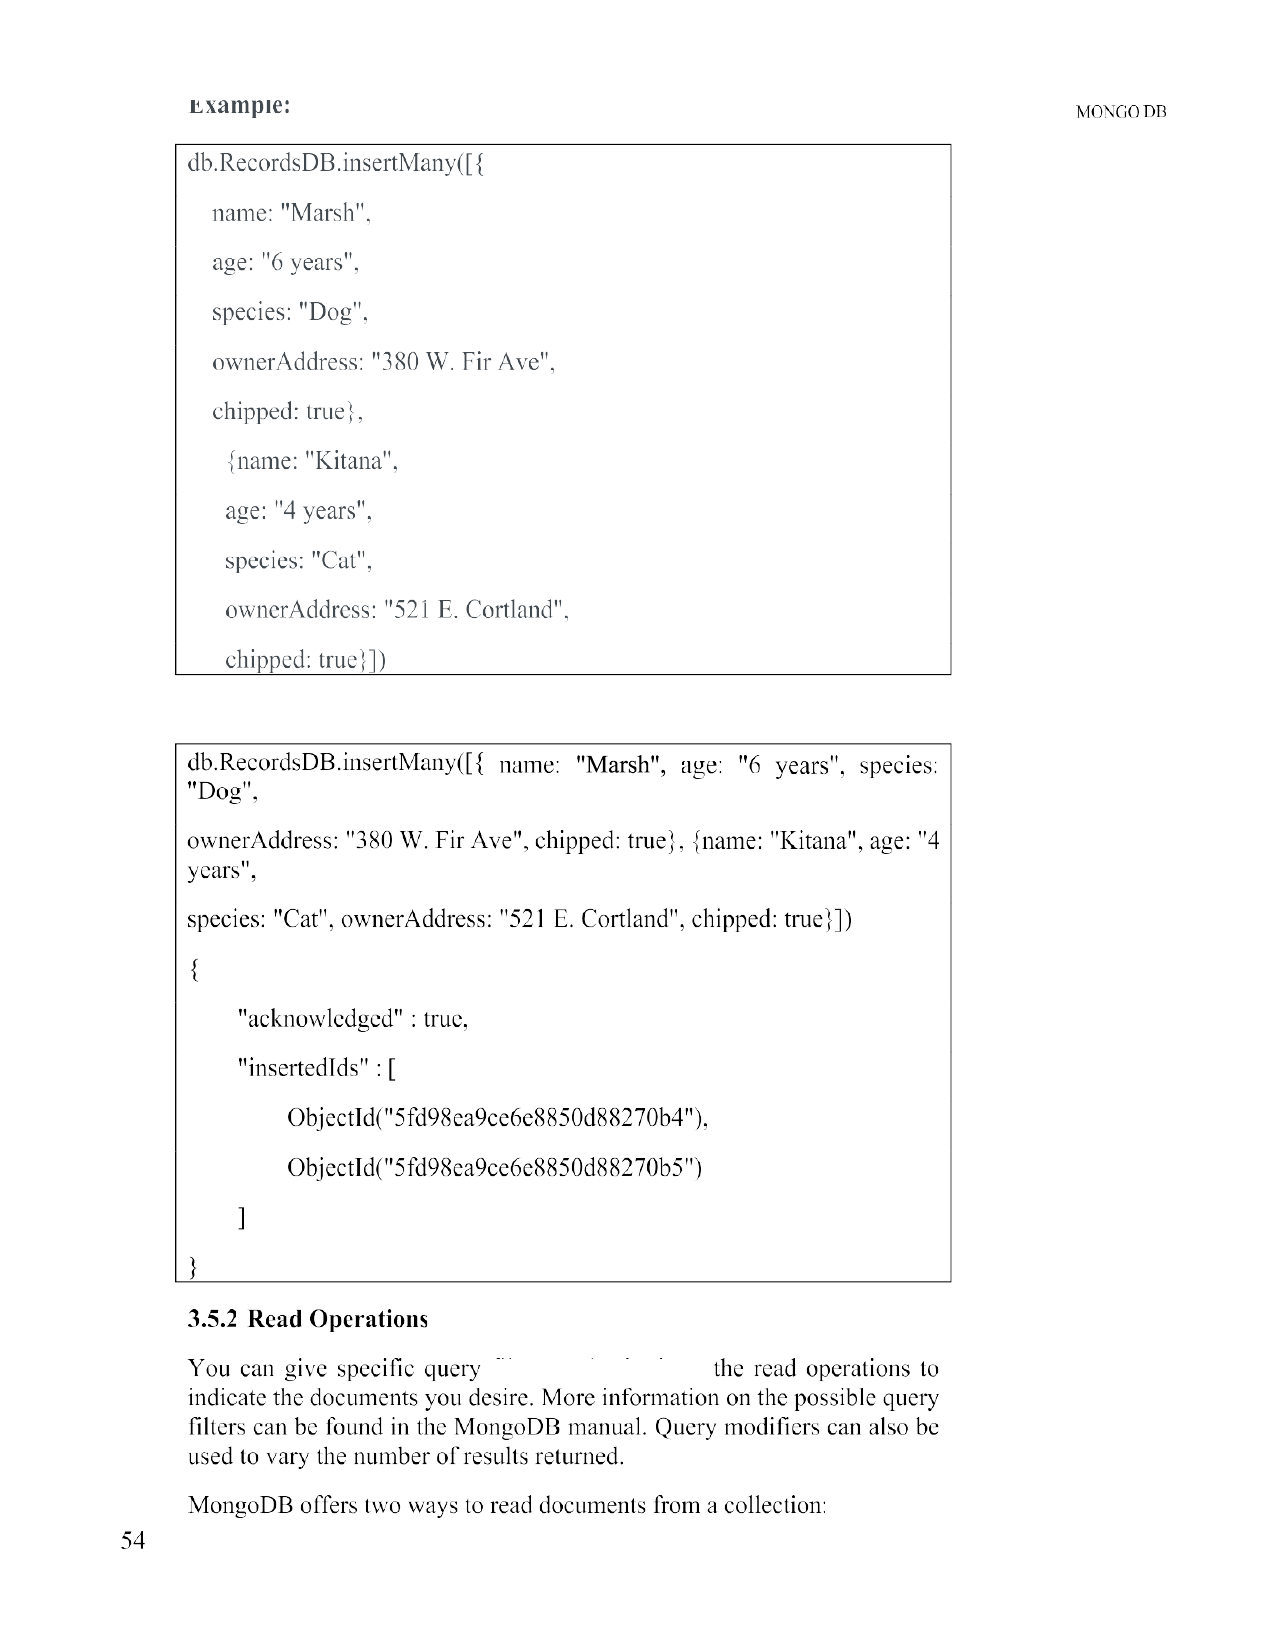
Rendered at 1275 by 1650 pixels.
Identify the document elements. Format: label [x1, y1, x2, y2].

picture [835, 908, 851, 932]
picture [226, 599, 568, 622]
picture [226, 649, 366, 673]
picture [213, 351, 554, 374]
picture [1076, 105, 1139, 118]
picture [228, 450, 397, 474]
picture [682, 761, 722, 779]
picture [288, 1107, 707, 1131]
picture [187, 830, 683, 883]
picture [226, 500, 371, 524]
picture [188, 752, 464, 775]
picture [247, 1309, 428, 1332]
picture [739, 755, 760, 773]
picture [693, 830, 939, 854]
picture [1143, 105, 1166, 117]
picture [239, 1057, 380, 1076]
picture [213, 252, 358, 275]
picture [226, 550, 371, 573]
picture [188, 100, 289, 118]
picture [860, 755, 937, 778]
picture [369, 649, 385, 673]
picture [188, 1495, 825, 1518]
picture [188, 152, 464, 176]
picture [239, 1008, 467, 1032]
picture [212, 202, 370, 225]
picture [188, 908, 832, 932]
picture [213, 301, 367, 325]
picture [775, 755, 844, 779]
picture [213, 401, 362, 424]
picture [188, 1309, 237, 1327]
picture [188, 781, 257, 804]
picture [121, 1531, 145, 1549]
picture [288, 1157, 701, 1181]
picture [187, 1358, 939, 1469]
picture [500, 761, 559, 773]
